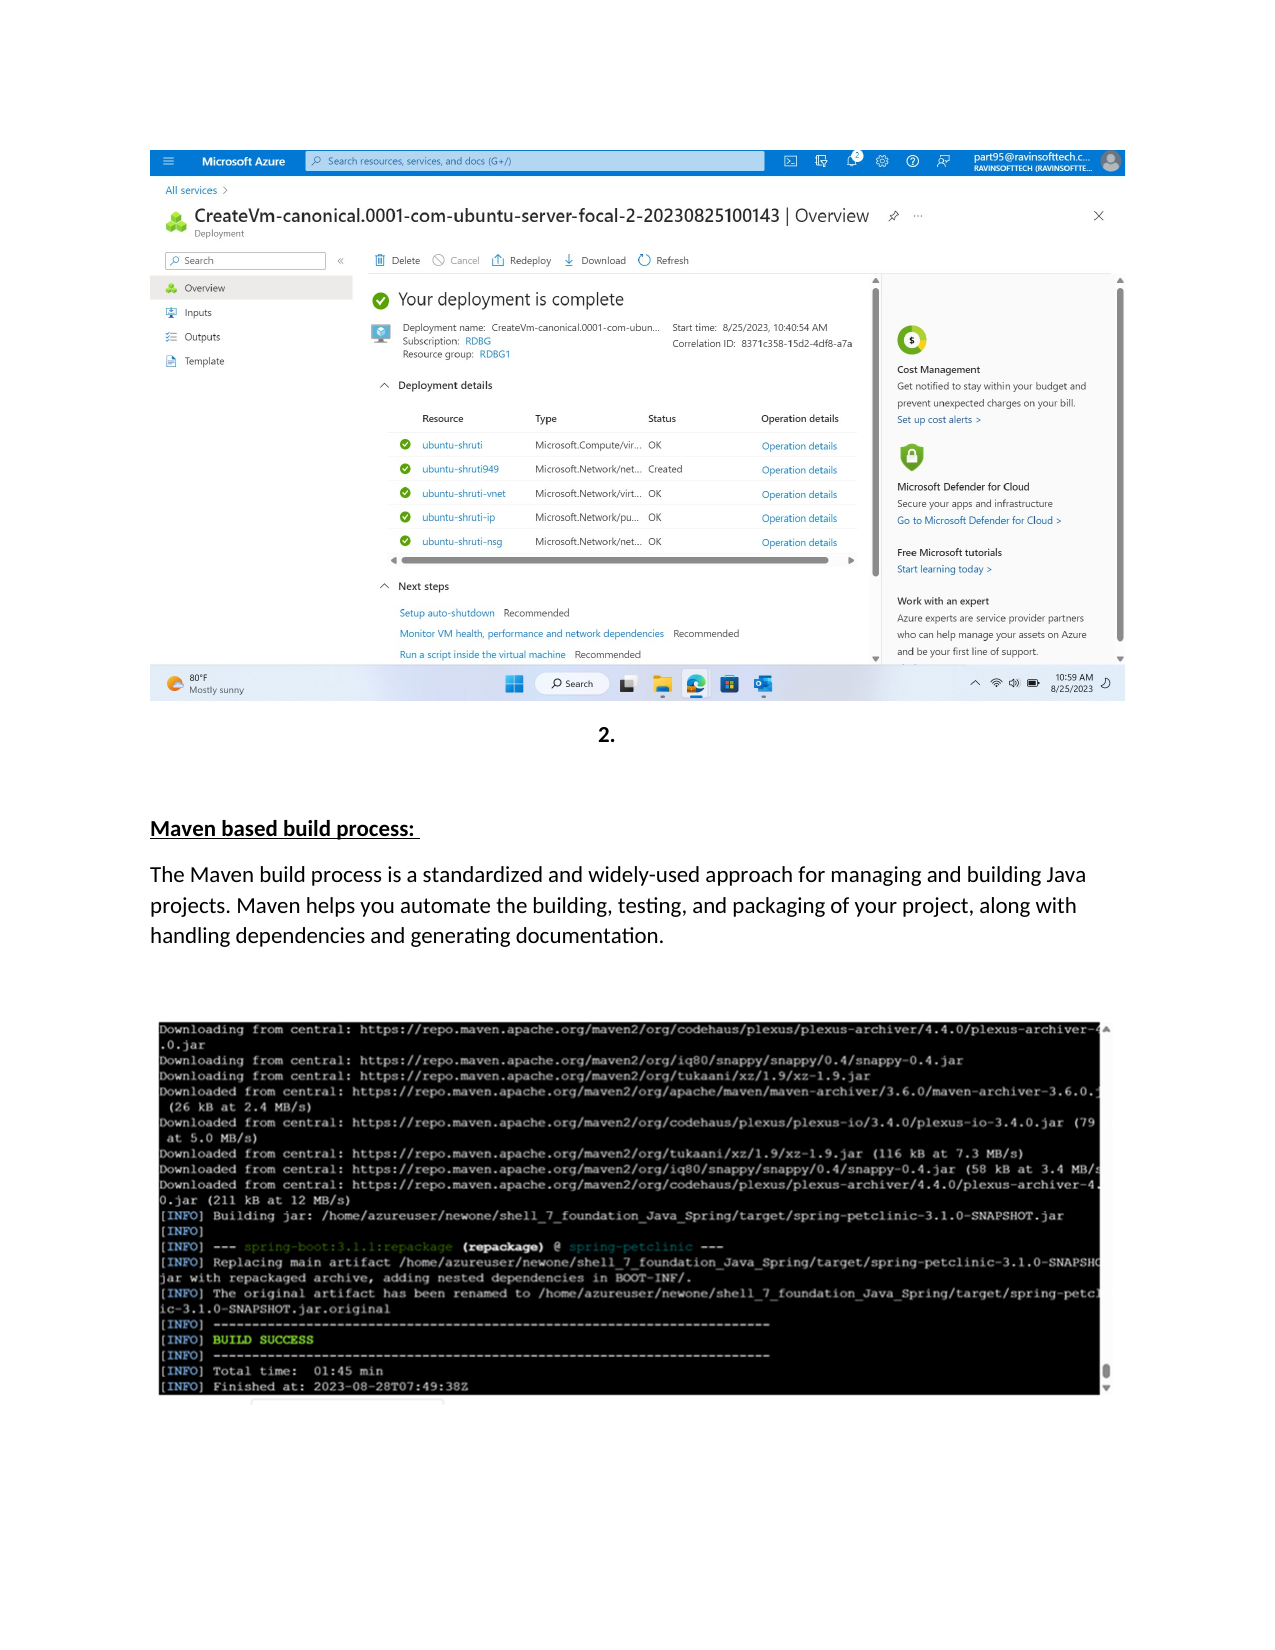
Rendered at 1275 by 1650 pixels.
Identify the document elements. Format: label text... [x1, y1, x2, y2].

text The Maven build process is a standardized and widely-used approach for managing and building Java projects. Maven helps you automate the building, testing, and packaging of your project, along with handling dependencies and generating documentation. [150, 861, 1125, 949]
text 2. [150, 720, 1125, 748]
text Maven based build process: [150, 814, 1125, 842]
picture [150, 1014, 1125, 1405]
picture [150, 150, 1125, 701]
